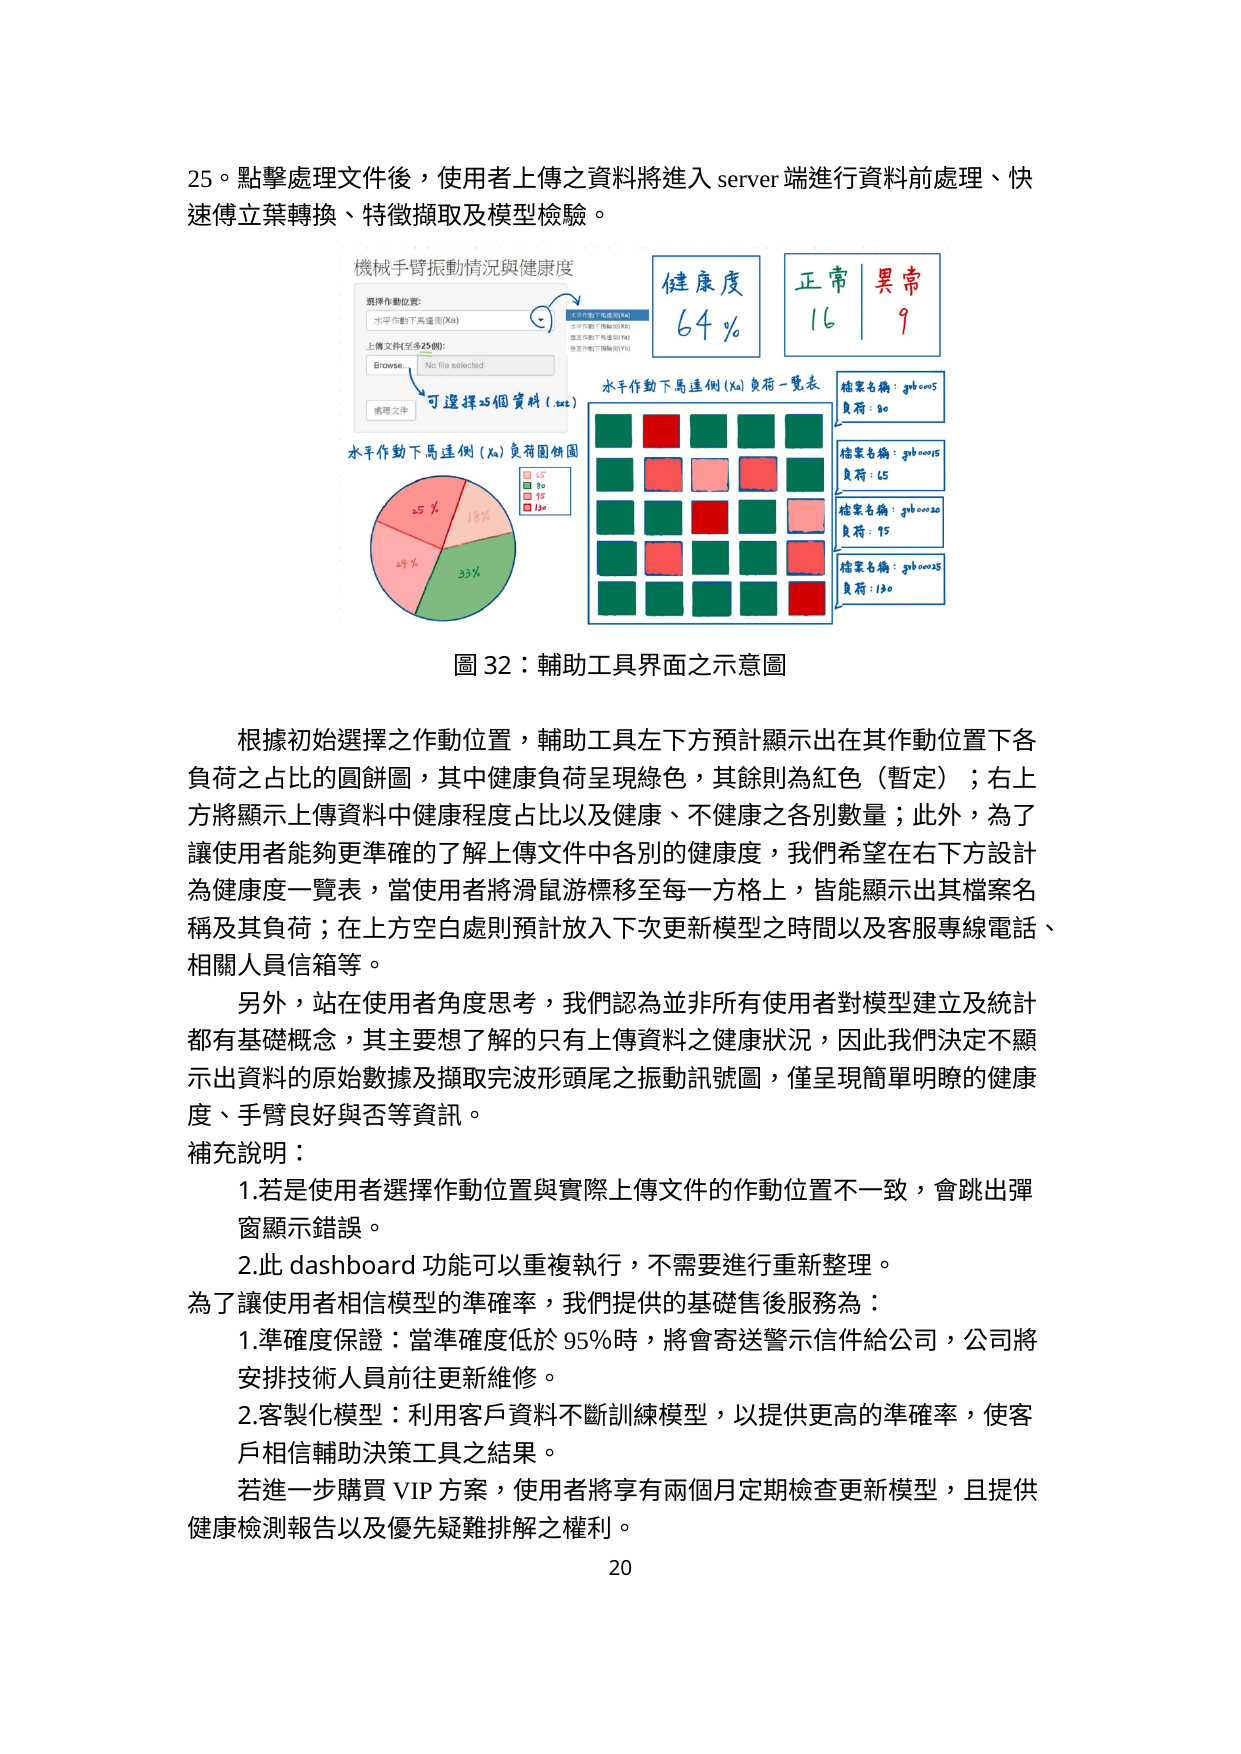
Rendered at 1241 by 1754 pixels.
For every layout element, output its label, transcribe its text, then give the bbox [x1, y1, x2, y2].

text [187, 158, 1053, 233]
text 補充說明： [187, 1133, 1053, 1170]
text 1.若是使用者選擇作動位置與實際上傳文件的作動位置不一致，會跳出彈窗顯示錯誤。 [237, 1170, 1053, 1245]
text 另外，站在使用者角度思考，我們認為並非所有使用者對模型建立及統計都有基礎概念，其主要想了解的只有上傳資料之健康狀況，因此我們決定不顯示出資料的原始數據及擷取完波形頭尾之振動訊號圖，僅呈現簡單明瞭的健康度、手臂良好與否等資訊。 [187, 983, 1053, 1133]
text 2.客製化模型：利用客戶資料不斷訓練模型，以提供更高的準確率，使客戶相信輔助決策工具之結果。 [237, 1395, 1053, 1470]
text 根據初始選擇之作動位置，輔助工具左下方預計顯示出在其作動位置下各負荷之占比的圓餅圖，其中健康負荷呈現綠色，其餘則為紅色（暫定）；右上方將顯示上傳資料中健康程度占比以及健康、不健康之各別數量；此外，為了讓使用者能夠更準確的了解上傳文件中各別的健康度，我們希望在右下方設計為健康度一覽表，當使用者將滑鼠游標移至每一方格上，皆能顯示出其檔案名稱及其負荷；在上方空白處則預計放入下次更新模型之時間以及客服專線電話、相關人員信箱等。 [187, 720, 1053, 983]
picture [339, 247, 952, 631]
text 2.此 dashboard 功能可以重複執行，不需要進行重新整理。 [237, 1245, 1053, 1283]
text 為了讓使用者相信模型的準確率，我們提供的基礎售後服務為： [187, 1283, 1053, 1320]
text 若進一步購買VIP方案，使用者將享有兩個月定期檢查更新模型，且提供健康檢測報告以及優先疑難排解之權利。 [187, 1470, 1053, 1545]
text 1.準確度保證：當準確度低於95％時，將會寄送警示信件給公司，公司將安排技術人員前往更新維修。 [237, 1320, 1053, 1395]
